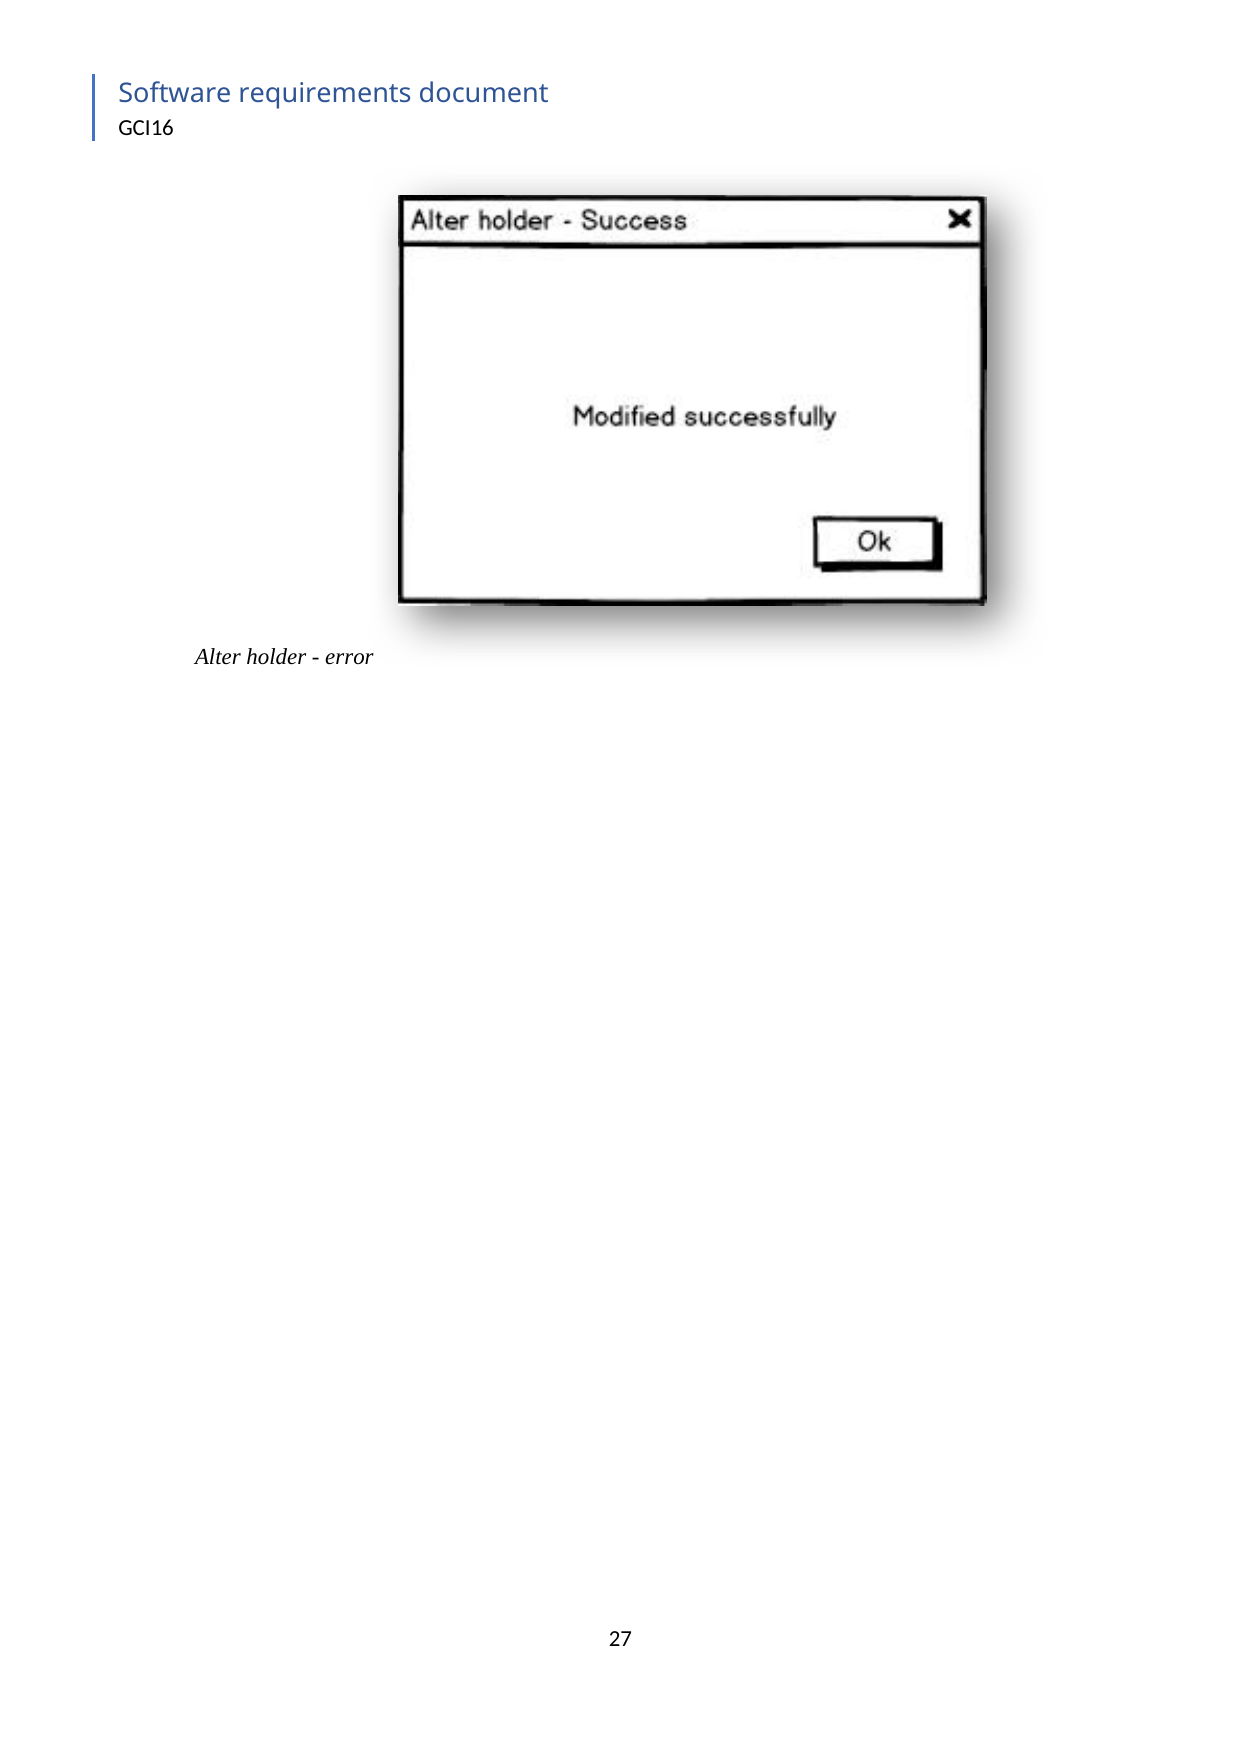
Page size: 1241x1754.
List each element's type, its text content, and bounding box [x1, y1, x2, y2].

table_cell [408, 206, 1013, 632]
table_cell The operator clicks on the “Send” button in the “Report error” mockup [389, 186, 1026, 646]
picture [398, 195, 987, 606]
